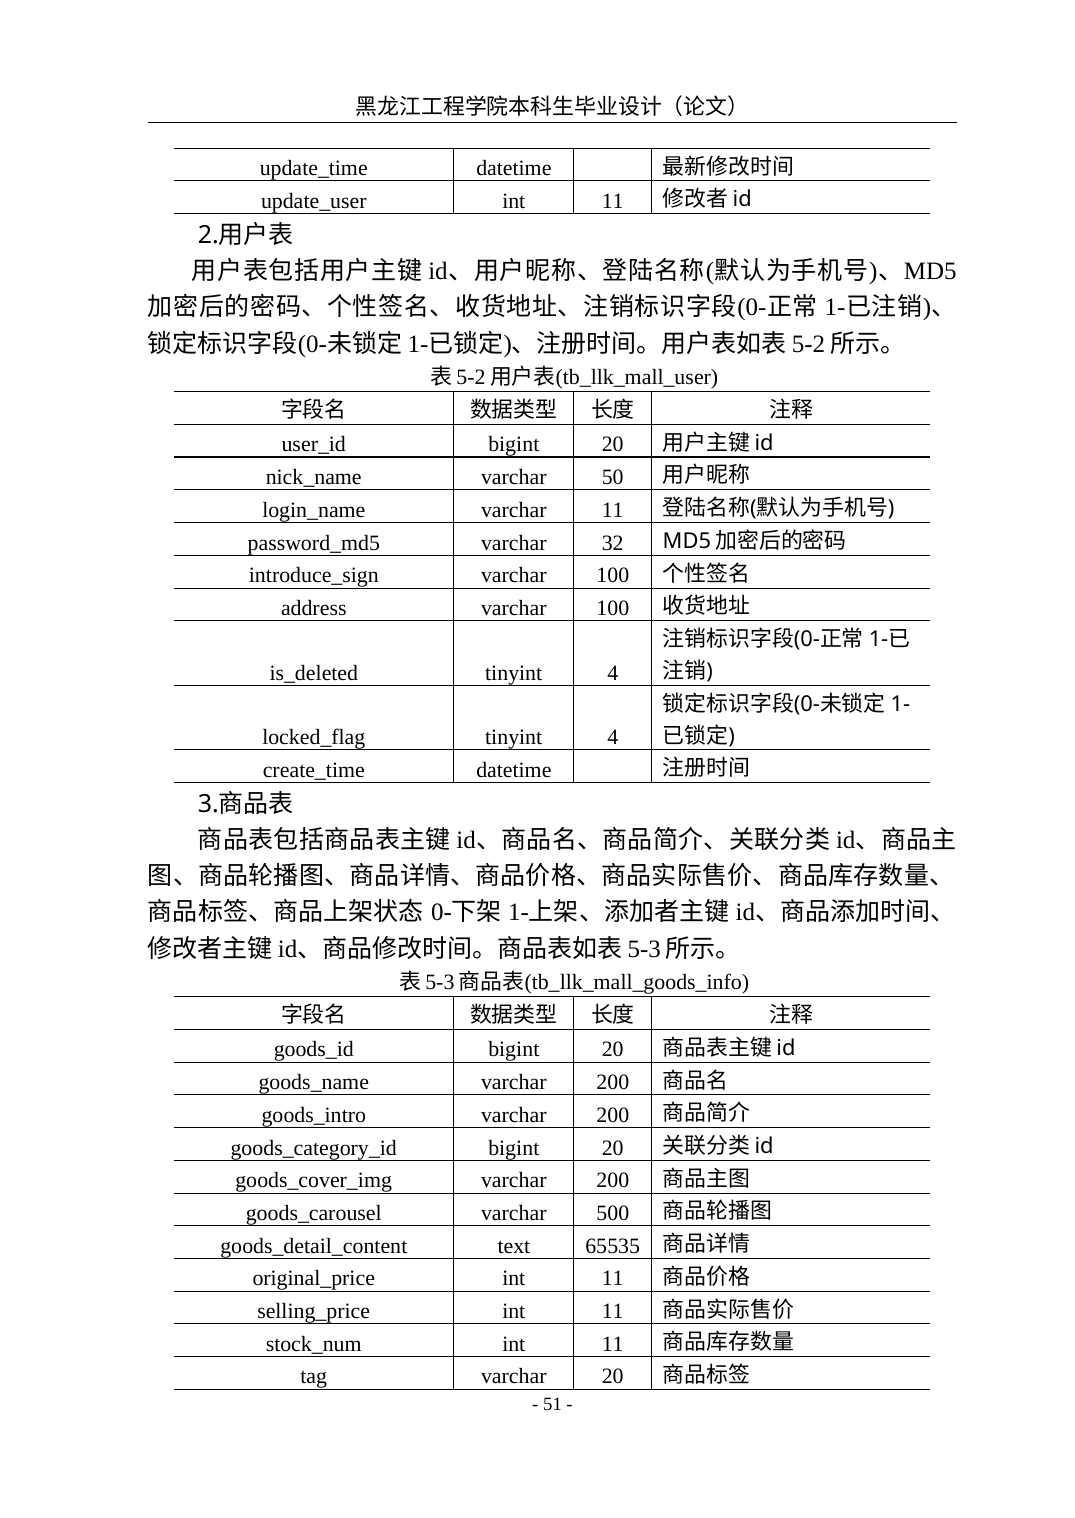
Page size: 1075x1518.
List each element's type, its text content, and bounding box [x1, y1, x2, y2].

table_cell 20 [574, 425, 651, 456]
table_cell 收货地址 [652, 589, 930, 620]
table_cell 商品标签 [652, 1357, 930, 1389]
table_cell goods_carousel [174, 1194, 453, 1225]
table_cell bigint [454, 1128, 573, 1160]
table_cell selling_price [174, 1292, 453, 1323]
table_cell text [454, 1226, 573, 1258]
table_cell goods_detail_content [174, 1226, 453, 1258]
table_cell stock_num [174, 1324, 453, 1356]
table_cell goods_id [174, 1030, 453, 1062]
table_cell 商品库存数量 [652, 1324, 930, 1356]
table_cell 用户主键id [652, 425, 930, 456]
table_cell 商品详情 [652, 1226, 930, 1258]
table_cell 100 [574, 556, 651, 587]
table_cell 200 [574, 1063, 651, 1094]
table_cell 500 [574, 1194, 651, 1225]
table_cell 最新修改时间 [652, 149, 930, 180]
table_cell datetime [454, 149, 573, 180]
table_cell nick_name [174, 458, 453, 489]
table_cell 50 [574, 458, 651, 489]
subtitle 2.用户表 [148, 214, 957, 251]
table_cell 11 [574, 1292, 651, 1323]
table_cell 65535 [574, 1226, 651, 1258]
table_cell 注册时间 [652, 750, 930, 782]
table_cell varchar [454, 1161, 573, 1192]
table_cell goods_intro [174, 1095, 453, 1127]
table_cell 商品简介 [652, 1095, 930, 1127]
text 用户表包括用户主键id、用户昵称、登陆名称(默认为手机号)、MD5加密后的密码、个性签名、收货地址、注销标识字段(0-正常 1-已注销)、锁定标识字段(0-未锁定 1-已锁定)、注册时间。用户表如表5-2所示。 [148, 251, 957, 359]
table_cell 11 [574, 181, 651, 213]
table_cell varchar [454, 556, 573, 587]
table_cell 登陆名称(默认为手机号) [652, 490, 930, 522]
table_cell varchar [454, 1194, 573, 1225]
table_cell 商品主图 [652, 1161, 930, 1192]
table_cell user_id [174, 425, 453, 456]
text 商品表包括商品表主键id、商品名、商品简介、关联分类id、商品主图、商品轮播图、商品详情、商品价格、商品实际售价、商品库存数量、商品标签、商品上架状态 0-下架 1-上架、添加者主键id、商品添加时间、修改者主键id、商品修改时间。商品表如表5-3所示。 [148, 819, 957, 964]
table_cell int [454, 1292, 573, 1323]
table_cell [574, 750, 651, 782]
table_cell datetime [454, 750, 573, 782]
table_cell 4 [574, 621, 651, 685]
table_cell varchar [454, 458, 573, 489]
table_cell update_user [174, 181, 453, 213]
table_cell tinyint [454, 686, 573, 749]
table_cell varchar [454, 589, 573, 620]
table_cell int [454, 181, 573, 213]
table_cell varchar [454, 490, 573, 522]
table_header 数据类型 [454, 997, 573, 1029]
table_cell [574, 149, 651, 180]
table_cell bigint [454, 425, 573, 456]
table_cell 11 [574, 1259, 651, 1291]
table_cell 商品名 [652, 1063, 930, 1094]
table_cell goods_category_id [174, 1128, 453, 1160]
table_cell 用户昵称 [652, 458, 930, 489]
table_cell varchar [454, 1357, 573, 1389]
table_cell 锁定标识字段(0-未锁定 1-已锁定) [652, 686, 930, 749]
table_cell 11 [574, 490, 651, 522]
table_header 字段名 [174, 997, 453, 1029]
table_cell 商品价格 [652, 1259, 930, 1291]
table_cell 20 [574, 1357, 651, 1389]
table_cell password_md5 [174, 523, 453, 555]
table_header 注释 [652, 392, 930, 424]
table_header 数据类型 [454, 392, 573, 424]
table_cell 修改者id [652, 181, 930, 213]
table_cell login_name [174, 490, 453, 522]
table_cell goods_name [174, 1063, 453, 1094]
text 表5-2用户表(tb_llk_mall_user) [148, 359, 957, 391]
table_cell 关联分类id [652, 1128, 930, 1160]
table_cell 商品实际售价 [652, 1292, 930, 1323]
table_cell varchar [454, 1095, 573, 1127]
table_cell 11 [574, 1324, 651, 1356]
table_cell tag [174, 1357, 453, 1389]
table_cell 注销标识字段(0-正常 1-已注销) [652, 621, 930, 685]
table_cell goods_cover_img [174, 1161, 453, 1192]
table_cell MD5加密后的密码 [652, 523, 930, 555]
table_cell tinyint [454, 621, 573, 685]
table_cell introduce_sign [174, 556, 453, 587]
table_cell original_price [174, 1259, 453, 1291]
table_cell int [454, 1324, 573, 1356]
table_cell 20 [574, 1128, 651, 1160]
table_cell 商品轮播图 [652, 1194, 930, 1225]
table_cell bigint [454, 1030, 573, 1062]
table_cell varchar [454, 523, 573, 555]
table_cell 100 [574, 589, 651, 620]
table_cell 商品表主键id [652, 1030, 930, 1062]
table_header 注释 [652, 997, 930, 1029]
table_cell int [454, 1259, 573, 1291]
table_cell 20 [574, 1030, 651, 1062]
table_header 长度 [574, 997, 651, 1029]
subtitle 3.商品表 [148, 783, 957, 819]
table_cell update_time [174, 149, 453, 180]
table_cell 200 [574, 1095, 651, 1127]
table_header 长度 [574, 392, 651, 424]
table_cell create_time [174, 750, 453, 782]
table_cell 4 [574, 686, 651, 749]
table_cell varchar [454, 1063, 573, 1094]
table_header 字段名 [174, 392, 453, 424]
table_cell locked_flag [174, 686, 453, 749]
table_cell address [174, 589, 453, 620]
text 表5-3商品表(tb_llk_mall_goods_info) [148, 964, 957, 996]
table_cell 200 [574, 1161, 651, 1192]
table_cell 个性签名 [652, 556, 930, 587]
table_cell 32 [574, 523, 651, 555]
table_cell is_deleted [174, 621, 453, 685]
